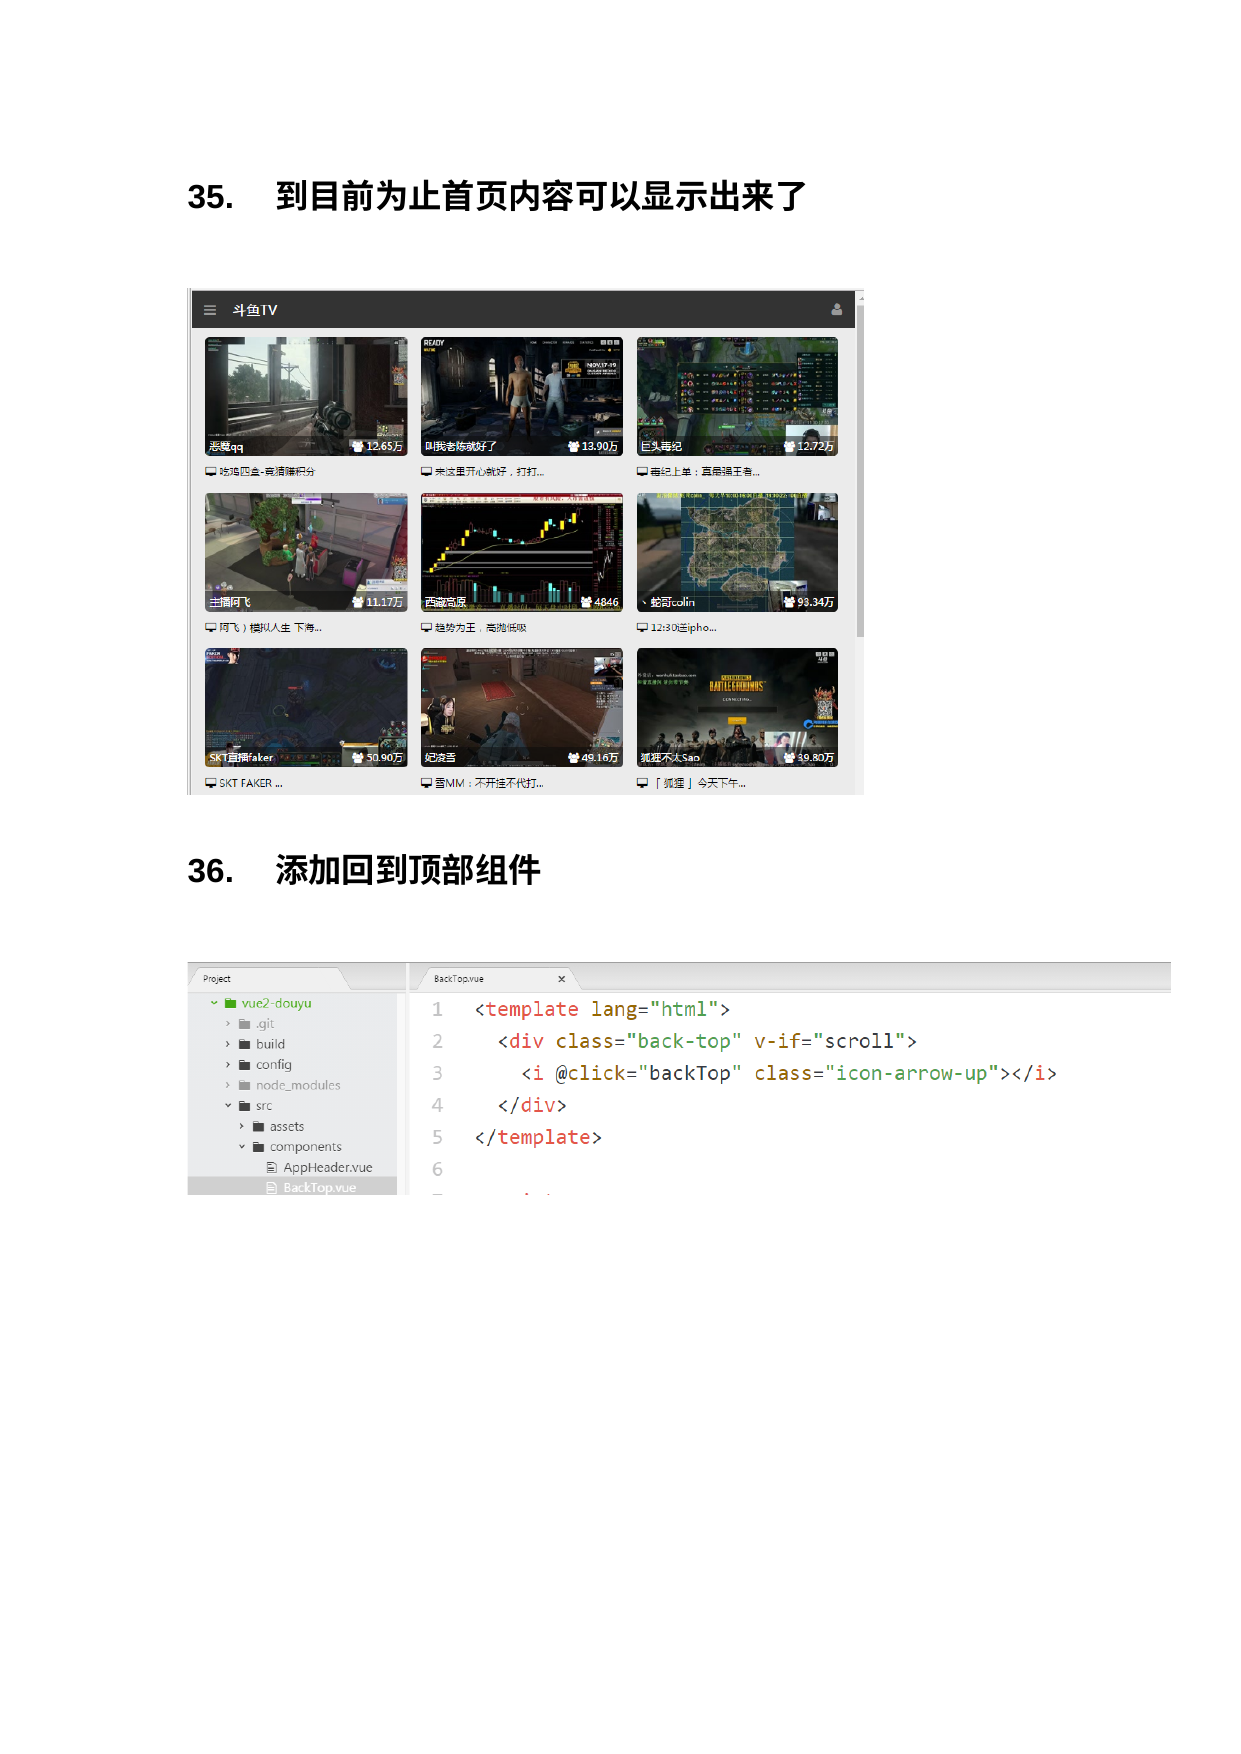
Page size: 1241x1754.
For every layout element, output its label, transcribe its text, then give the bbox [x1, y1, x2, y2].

picture [187, 288, 864, 795]
subtitle 添加回到顶部组件 [187, 836, 1053, 901]
subtitle 到目前为止首页内容可以显示出来了 [187, 162, 1053, 227]
picture [187, 962, 1171, 1195]
